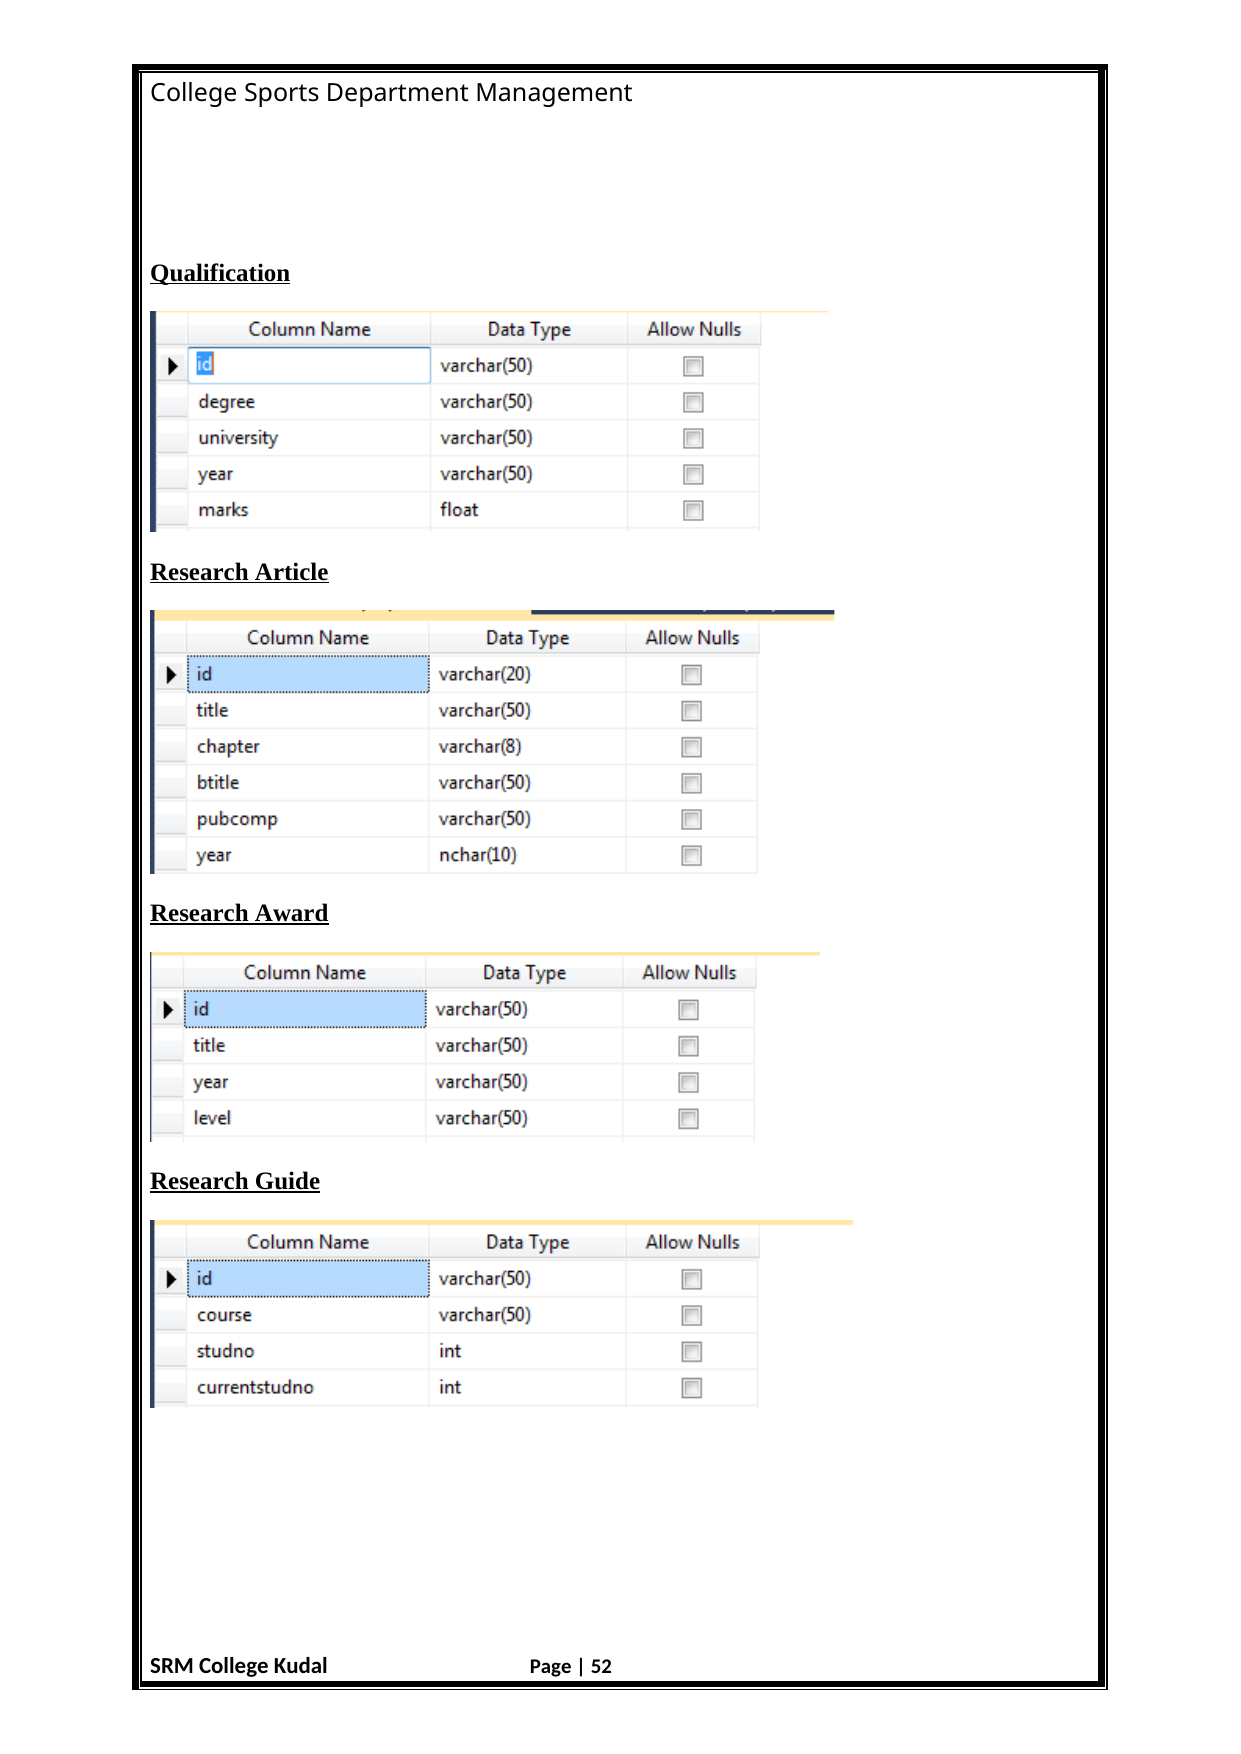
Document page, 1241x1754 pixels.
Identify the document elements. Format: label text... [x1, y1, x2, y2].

text Qualification [150, 258, 1090, 286]
picture [150, 952, 821, 1142]
text Research Award [150, 898, 1090, 927]
text Research Guide [150, 1166, 1090, 1195]
text Research Article [150, 557, 1090, 586]
picture [150, 1220, 854, 1408]
picture [150, 311, 829, 532]
picture [150, 610, 835, 874]
